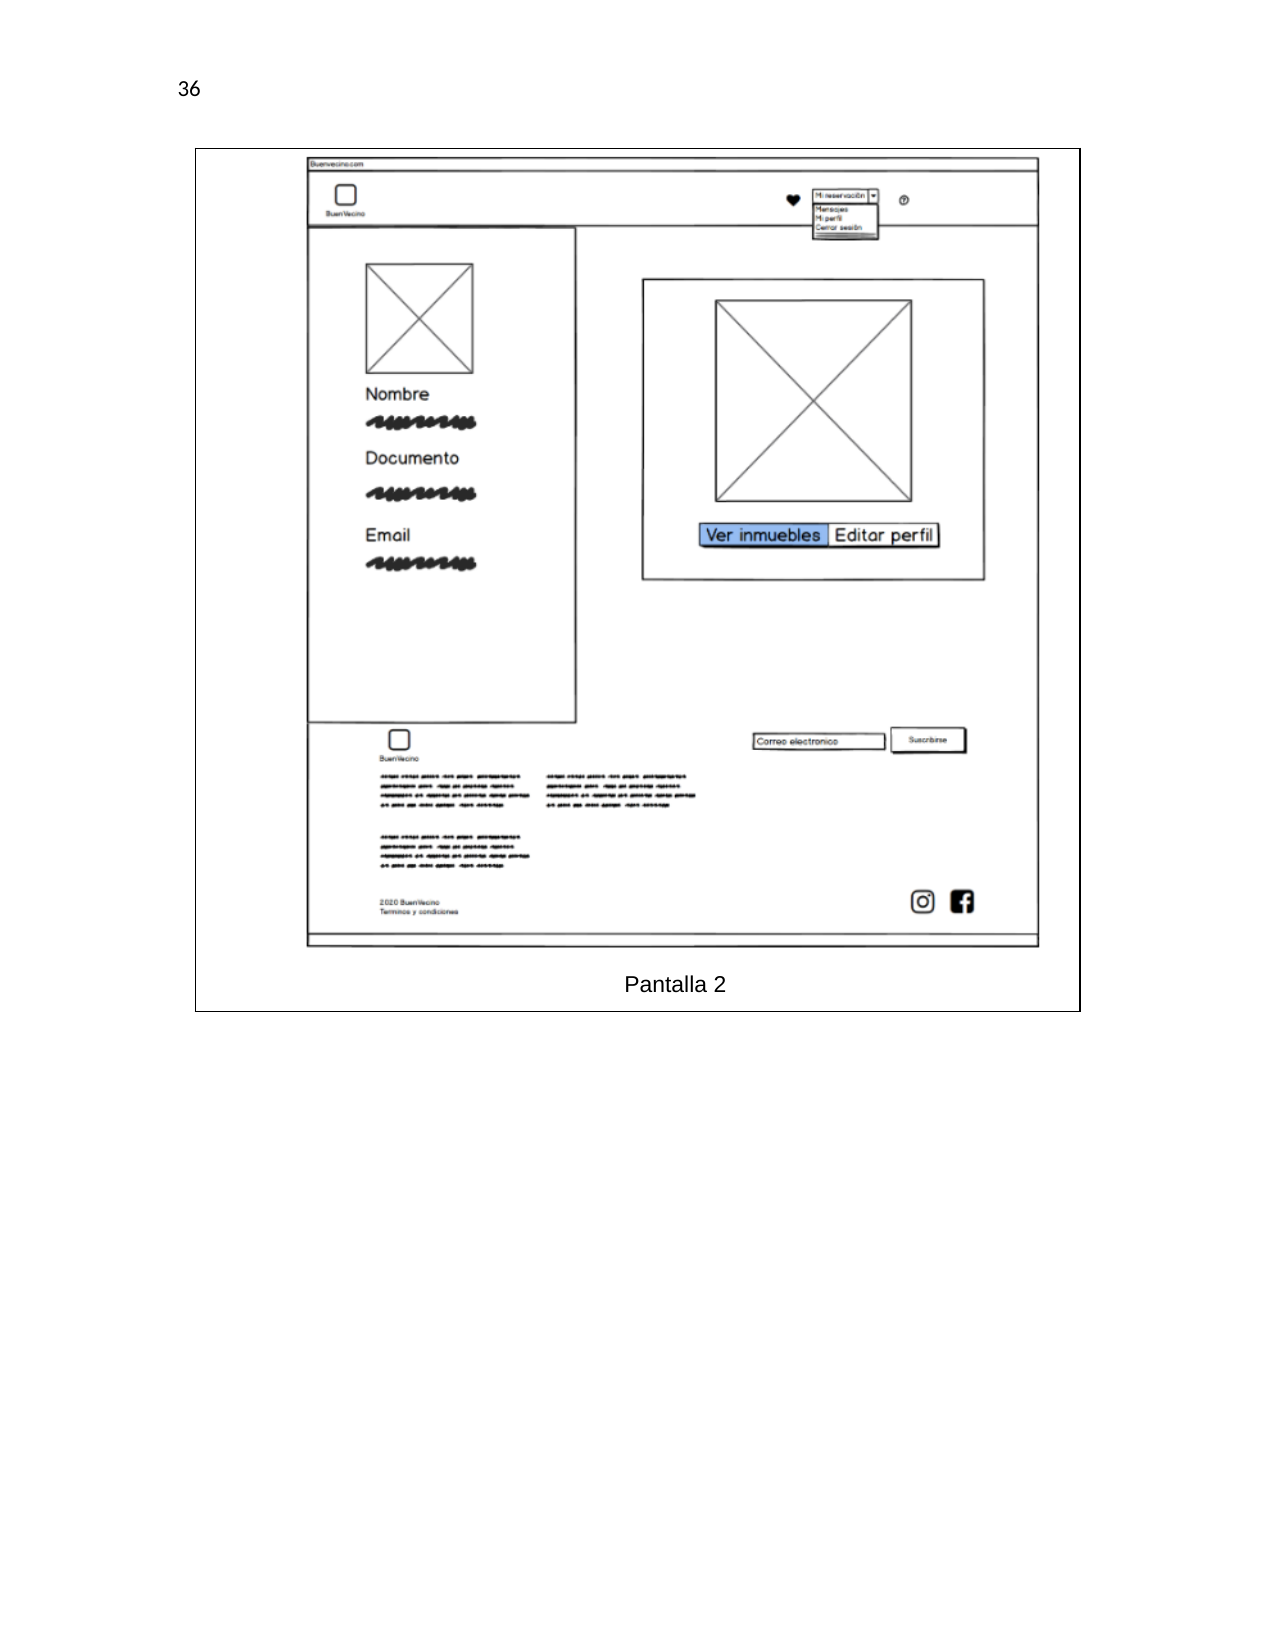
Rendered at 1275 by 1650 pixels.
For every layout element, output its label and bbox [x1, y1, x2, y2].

picture [303, 152, 1047, 954]
table_cell [196, 149, 1079, 1011]
